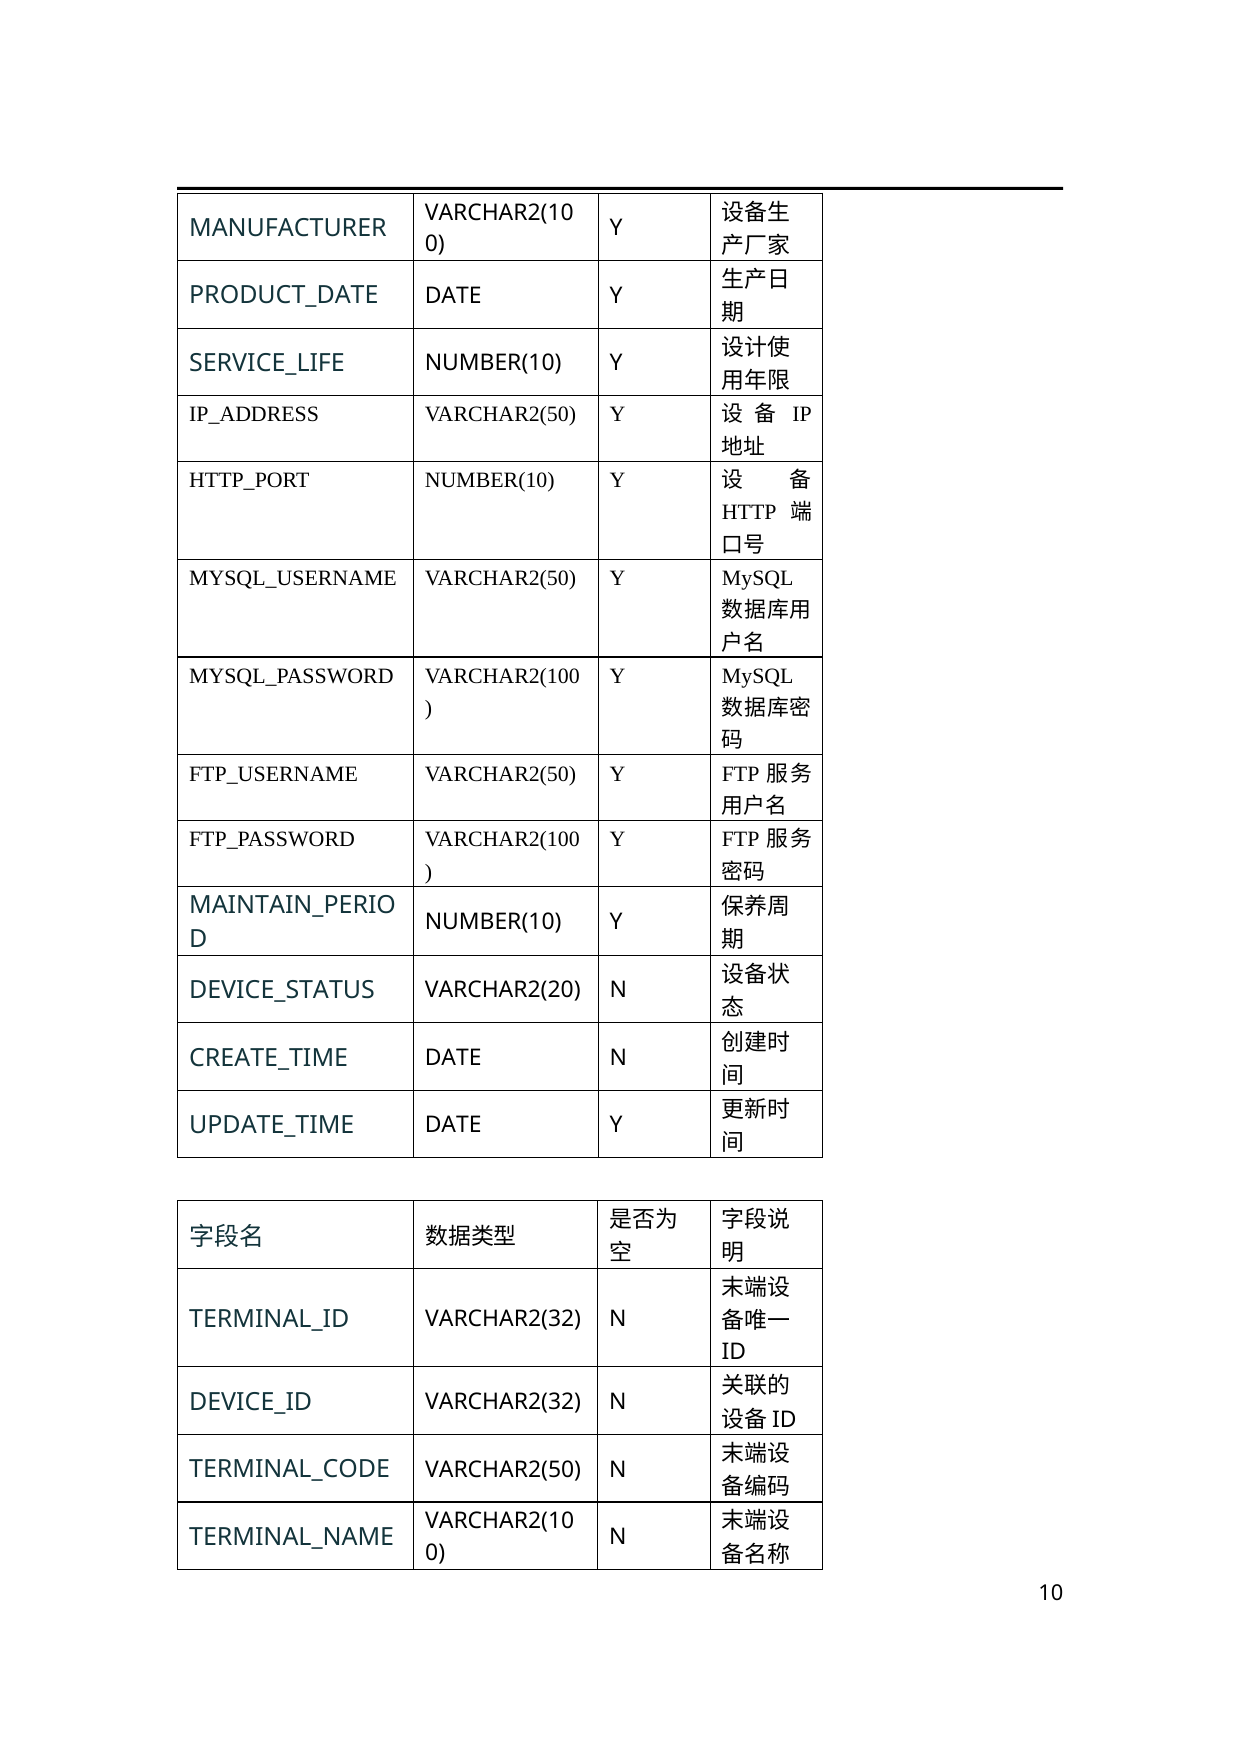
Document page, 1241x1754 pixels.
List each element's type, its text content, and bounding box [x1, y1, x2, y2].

table_cell 末端设备编码 [711, 1435, 822, 1501]
table_cell 设备生产厂家 [711, 194, 822, 260]
table_header 字段说明 [711, 1201, 822, 1267]
table_cell FTP服务密码 [711, 821, 822, 886]
table_cell 关联的设备ID [711, 1367, 822, 1434]
table_cell DEVICE_ID [178, 1367, 413, 1434]
table_cell SERVICE_LIFE [178, 329, 413, 395]
table_cell NUMBER(10) [414, 329, 598, 395]
table_cell DATE [414, 261, 598, 327]
table_cell Y [599, 887, 710, 955]
table_cell VARCHAR2(100) [414, 658, 598, 754]
table_cell N [598, 1269, 710, 1366]
table_cell TERMINAL_NAME [178, 1503, 413, 1569]
table_cell Y [599, 396, 710, 461]
table_header 数据类型 [414, 1201, 597, 1267]
table_cell HTTP_PORT [178, 462, 413, 558]
table_cell 保养周期 [711, 887, 822, 955]
table_header 字段名 [178, 1201, 413, 1267]
table_cell UPDATE_TIME [178, 1091, 413, 1157]
table_cell 设计使用年限 [711, 329, 822, 395]
table_cell TERMINAL_CODE [178, 1435, 413, 1501]
table_cell 设备IP地址 [711, 396, 822, 461]
table_cell VARCHAR2(50) [414, 755, 598, 820]
table_cell DATE [414, 1023, 598, 1090]
table_cell CREATE_TIME [178, 1023, 413, 1090]
table_cell PRODUCT_DATE [178, 261, 413, 327]
table_cell Y [599, 462, 710, 558]
table_cell VARCHAR2(100) [414, 1503, 597, 1569]
table_cell MANUFACTURER [178, 194, 413, 260]
table_cell MYSQL_PASSWORD [178, 658, 413, 754]
table_cell VARCHAR2(32) [414, 1269, 597, 1366]
table_cell FTP服务用户名 [711, 755, 822, 820]
table_cell TERMINAL_ID [178, 1269, 413, 1366]
table_cell N [598, 1367, 710, 1434]
table_cell MAINTAIN_PERIOD [178, 887, 413, 955]
table_cell N [598, 1503, 710, 1569]
table_header 是否为空 [598, 1201, 710, 1267]
table_cell 设备状态 [711, 956, 822, 1022]
table_cell Y [599, 658, 710, 754]
table_cell N [598, 1435, 710, 1501]
table_cell VARCHAR2(100) [414, 194, 598, 260]
table_cell Y [599, 560, 710, 656]
table_cell N [599, 956, 710, 1022]
table_cell NUMBER(10) [414, 462, 598, 558]
table_cell 设备HTTP端口号 [711, 462, 822, 558]
table_cell 末端设备唯一ID [711, 1269, 822, 1366]
table_cell N [599, 1023, 710, 1090]
table_cell MySQL数据库密码 [711, 658, 822, 754]
table_cell IP_ADDRESS [178, 396, 413, 461]
table_cell 更新时间 [711, 1091, 822, 1157]
table_cell VARCHAR2(100) [414, 821, 598, 886]
table_cell VARCHAR2(20) [414, 956, 598, 1022]
table_cell FTP_USERNAME [178, 755, 413, 820]
table_cell 创建时间 [711, 1023, 822, 1090]
table_cell 生产日期 [711, 261, 822, 327]
table_cell MySQL数据库用户名 [711, 560, 822, 656]
table_cell DEVICE_STATUS [178, 956, 413, 1022]
table_cell MYSQL_USERNAME [178, 560, 413, 656]
table_cell Y [599, 1091, 710, 1157]
table_cell 末端设备名称 [711, 1503, 822, 1569]
table_cell VARCHAR2(50) [414, 396, 598, 461]
table_cell VARCHAR2(50) [414, 560, 598, 656]
table_cell Y [599, 329, 710, 395]
table_cell Y [599, 194, 710, 260]
table_cell NUMBER(10) [414, 887, 598, 955]
table_cell Y [599, 261, 710, 327]
table_cell Y [599, 755, 710, 820]
table_cell VARCHAR2(50) [414, 1435, 597, 1501]
table_cell Y [599, 821, 710, 886]
table_cell FTP_PASSWORD [178, 821, 413, 886]
table_cell VARCHAR2(32) [414, 1367, 597, 1434]
table_cell DATE [414, 1091, 598, 1157]
